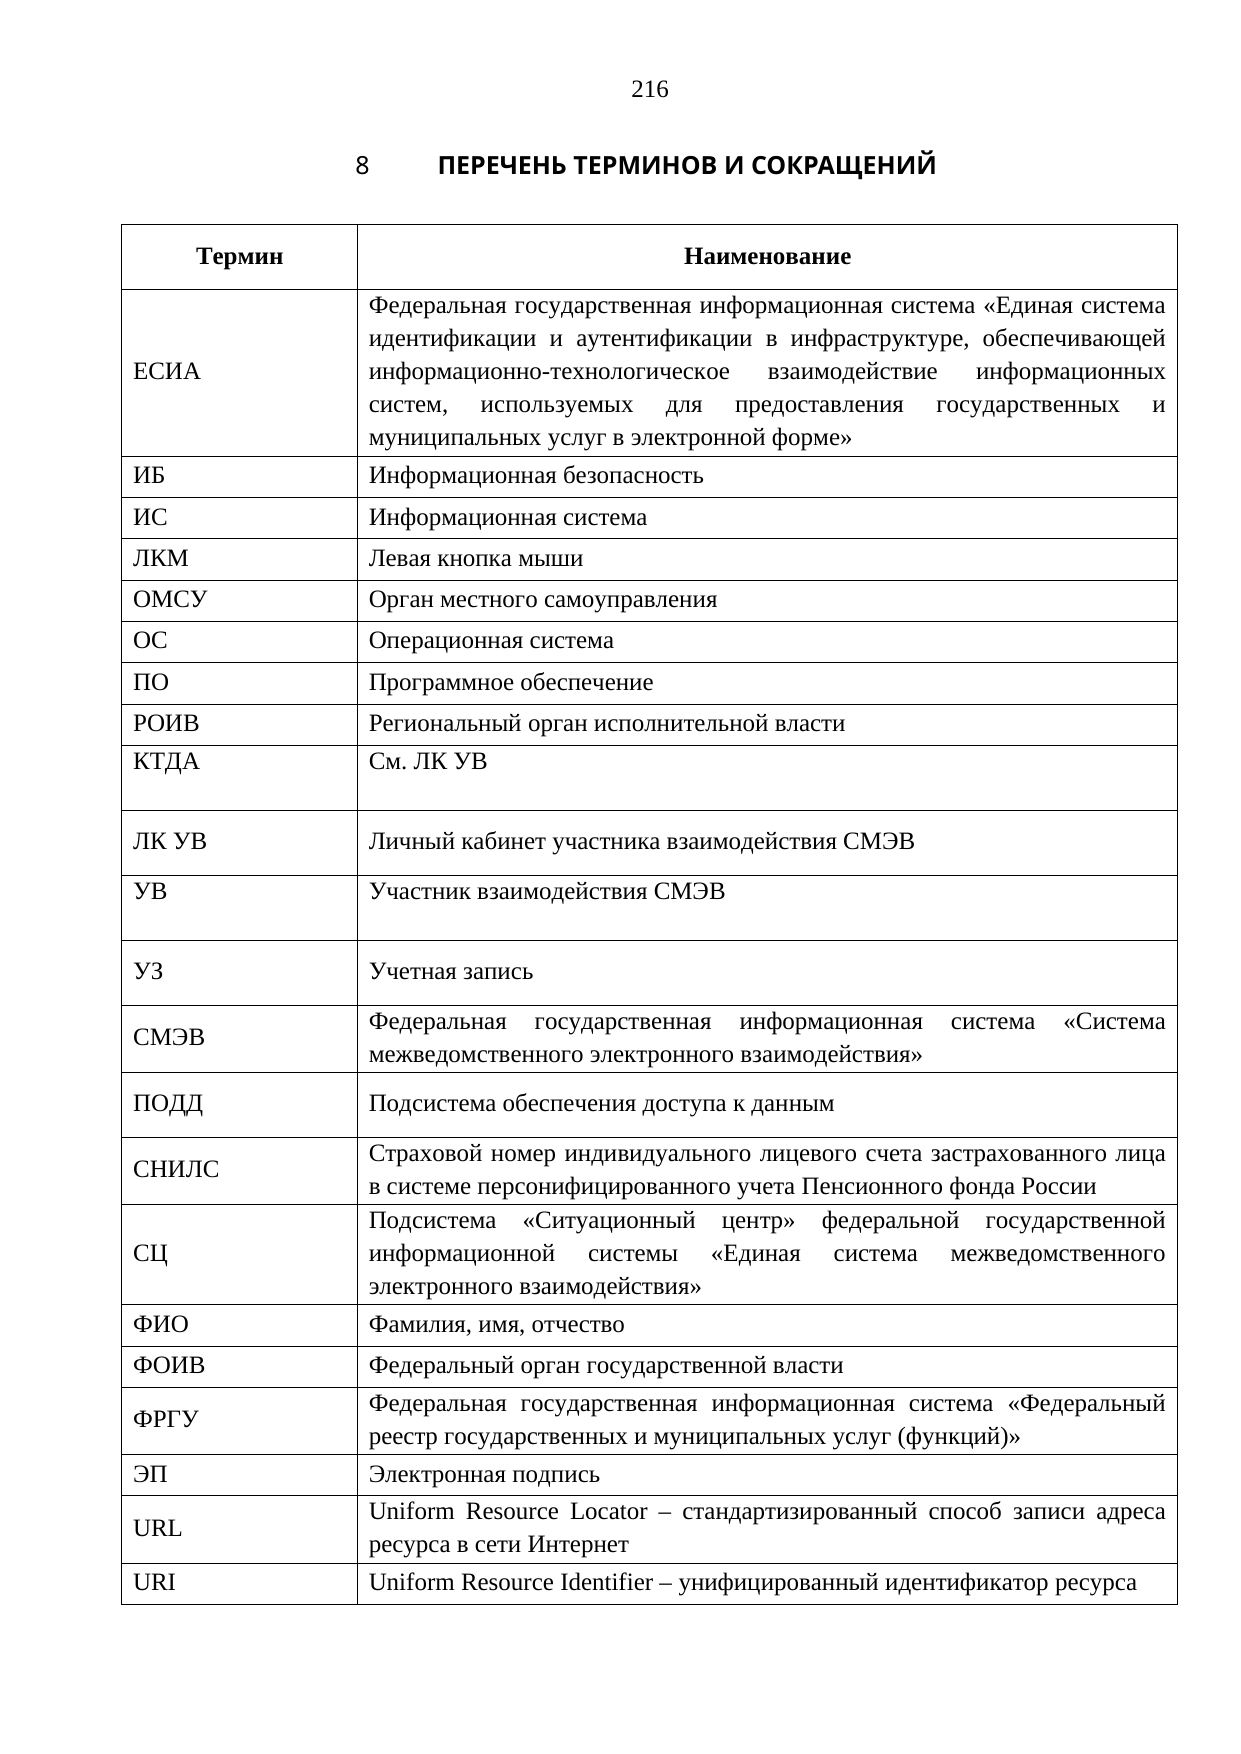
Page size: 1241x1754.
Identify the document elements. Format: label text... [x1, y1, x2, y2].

table_cell Региональный орган исполнительной власти [358, 705, 1177, 745]
table_cell Федеральный орган государственной власти [358, 1347, 1177, 1387]
table_cell URL [122, 1496, 357, 1562]
table_cell ПО [122, 663, 357, 704]
table_cell Операционная система [358, 622, 1177, 662]
table_cell URI [122, 1564, 357, 1604]
table_cell Федеральная государственная информационная система «Единая система идентификации и аутентификации в инфраструктуре, обеспечивающей информационно-технологическое взаимодействие информационных систем, используемых для предоставления государственных и муниципальных услуг в электронной форме» [358, 290, 1177, 456]
table_cell Учетная запись [358, 941, 1177, 1005]
table_header Термин [122, 225, 357, 289]
table_cell Федеральная государственная информационная система «Система межведомственного электронного взаимодействия» [358, 1006, 1177, 1072]
table_cell СЦ [122, 1205, 357, 1304]
table_cell УЗ [122, 941, 357, 1005]
table_cell СНИЛС [122, 1138, 357, 1204]
table_cell ЭП [122, 1455, 357, 1495]
table_cell Подсистема обеспечения доступа к данным [358, 1073, 1177, 1137]
table_cell Информационная безопасность [358, 457, 1177, 497]
table_cell ЛК УВ [122, 811, 357, 875]
table_cell ОС [122, 622, 357, 662]
table_cell ЛКМ [122, 539, 357, 579]
table_cell Федеральная государственная информационная система «Федеральный реестр государственных и муниципальных услуг (функций)» [358, 1388, 1177, 1454]
subtitle Перечень терминов и сокращений [118, 148, 1181, 182]
table_cell СМЭВ [122, 1006, 357, 1072]
table_cell УВ [122, 876, 357, 940]
table_cell ЕСИА [122, 290, 357, 456]
table_cell Uniform Resource Locator – стандартизированный способ записи адреса ресурса в сети Интернет [358, 1496, 1177, 1562]
table_cell Фамилия, имя, отчество [358, 1305, 1177, 1346]
table_cell Uniform Resource Identifier – унифицированный идентификатор ресурса [358, 1564, 1177, 1604]
table_cell Левая кнопка мыши [358, 539, 1177, 579]
table_cell Личный кабинет участника взаимодействия СМЭВ [358, 811, 1177, 875]
table_cell Электронная подпись [358, 1455, 1177, 1495]
table_cell ИС [122, 498, 357, 538]
table_cell ПОДД [122, 1073, 357, 1137]
table_cell Информационная система [358, 498, 1177, 538]
table_cell ОМСУ [122, 581, 357, 621]
table_cell РОИВ [122, 705, 357, 745]
table_cell Программное обеспечение [358, 663, 1177, 704]
table_cell См. ЛК УВ [358, 746, 1177, 810]
table_cell ФИО [122, 1305, 357, 1346]
table_header Наименование [358, 225, 1177, 289]
table_cell КТДА [122, 746, 357, 810]
table_cell ИБ [122, 457, 357, 497]
table_cell Страховой номер индивидуального лицевого счета застрахованного лица в системе персонифицированного учета Пенсионного фонда России [358, 1138, 1177, 1204]
table_cell ФОИВ [122, 1347, 357, 1387]
table_cell ФРГУ [122, 1388, 357, 1454]
table_cell Подсистема «Ситуационный центр» федеральной государственной информационной системы «Единая система межведомственного электронного взаимодействия» [358, 1205, 1177, 1304]
table_cell Орган местного самоуправления [358, 581, 1177, 621]
table_cell Участник взаимодействия СМЭВ [358, 876, 1177, 940]
